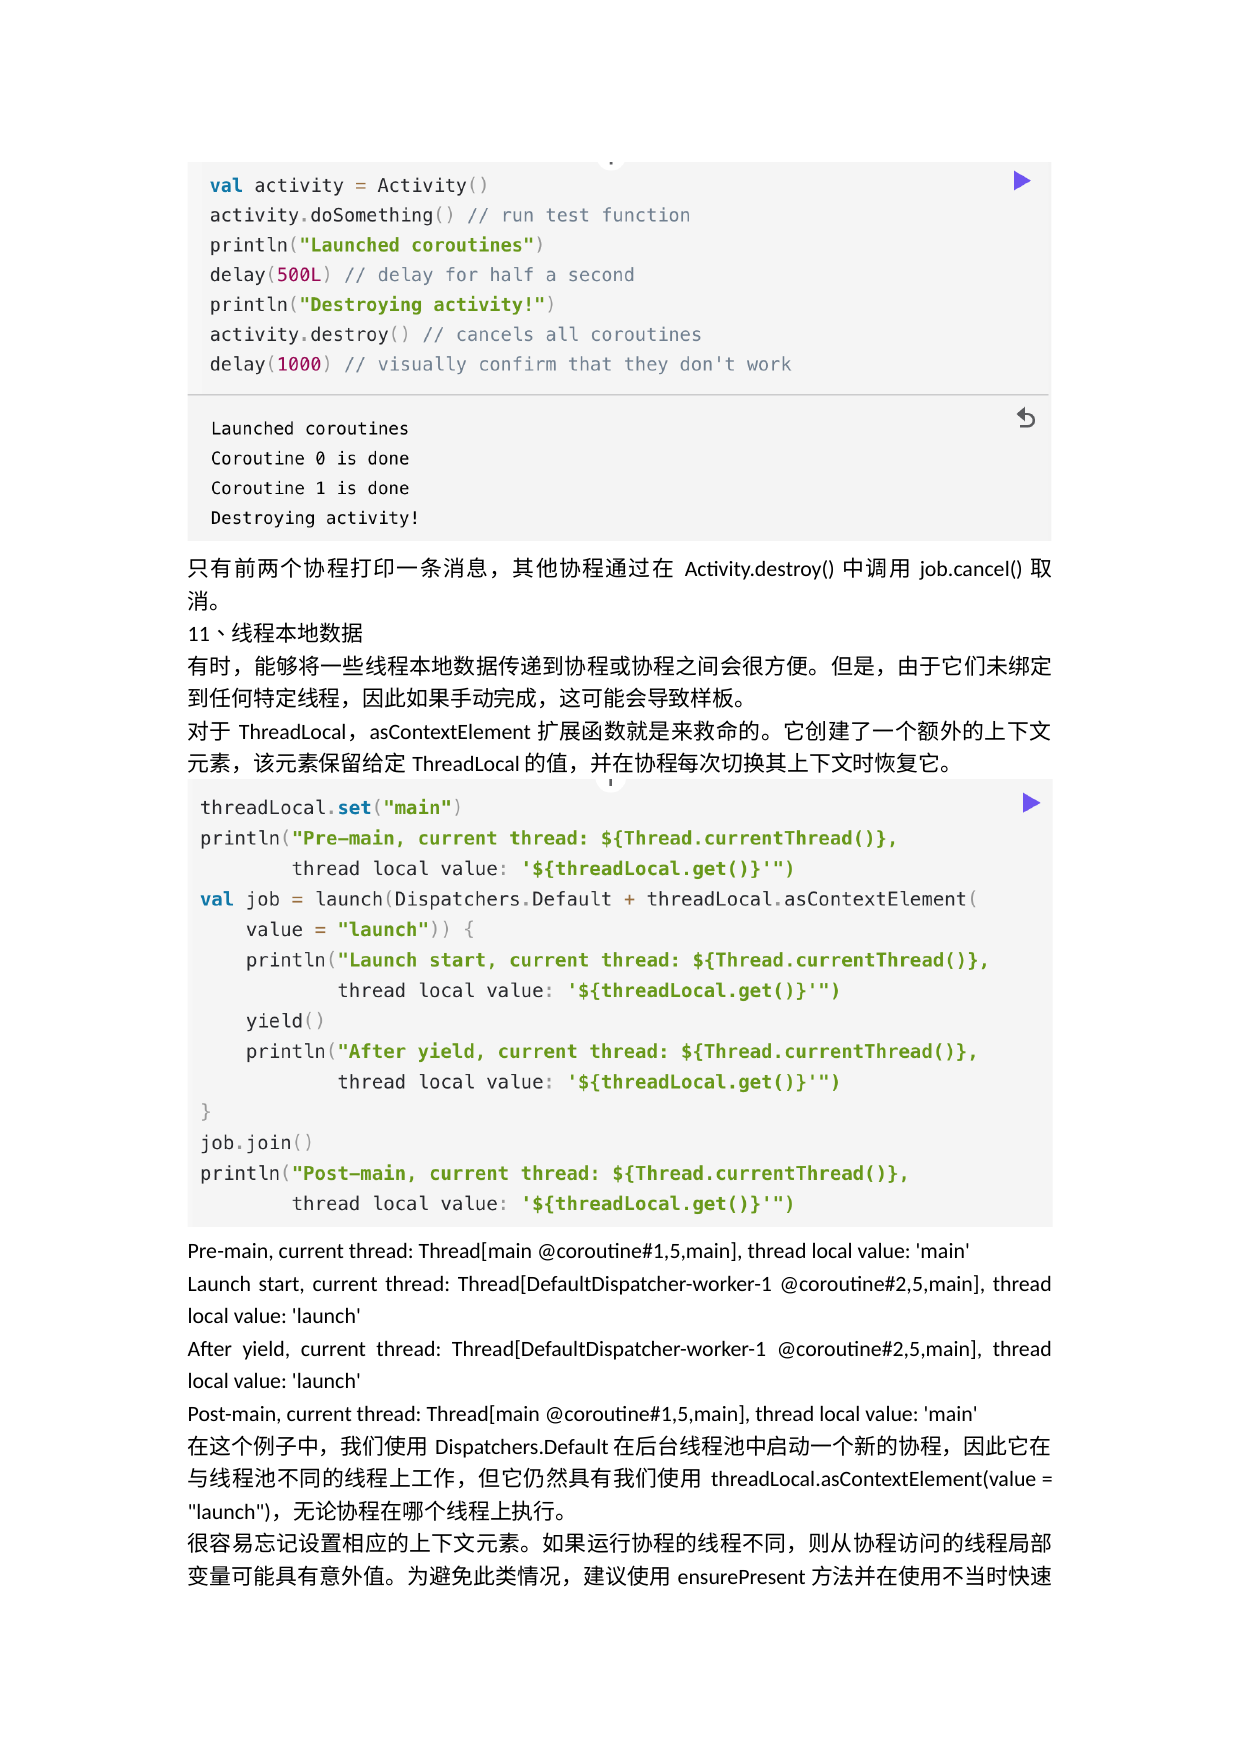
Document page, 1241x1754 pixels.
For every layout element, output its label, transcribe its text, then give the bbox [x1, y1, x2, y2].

list 线程本地数据 [187, 617, 1053, 649]
list Launch start, current thread: Thread[DefaultDispatcher-worker-1 @coroutine#2,5,main], thread local value: 'launch' [187, 1267, 1053, 1332]
list 只有前两个协程打印一条消息，其他协程通过在 Activity.destroy() 中调用 job.cancel() 取消。 [187, 552, 1053, 617]
list 有时，能够将一些线程本地数据传递到协程或协程之间会很方便。但是，由于它们未绑定到任何特定线程，因此如果手动完成，这可能会导致样板。 [187, 649, 1053, 714]
list Pre-main, current thread: Thread[main @coroutine#1,5,main], thread local value: 'main' [187, 1234, 1053, 1267]
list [187, 1527, 1053, 1592]
picture [187, 162, 1052, 541]
list 对于 ThreadLocal，asContextElement 扩展函数就是来救命的。它创建了一个额外的上下文元素，该元素保留给定 ThreadLocal 的值，并在协程每次切换其上下文时恢复它。 [187, 714, 1053, 779]
list 在这个例子中，我们使用 Dispatchers.Default 在后台线程池中启动一个新的协程，因此它在与线程池不同的线程上工作，但它仍然具有我们使用 threadLocal.asContextElement(value = "launch")，无论协程在哪个线程上执行。 [187, 1429, 1053, 1527]
list After yield, current thread: Thread[DefaultDispatcher-worker-1 @coroutine#2,5,main], thread local value: 'launch' [187, 1332, 1053, 1397]
picture [187, 779, 1053, 1227]
list Post-main, current thread: Thread[main @coroutine#1,5,main], thread local value: 'main' [187, 1397, 1053, 1429]
